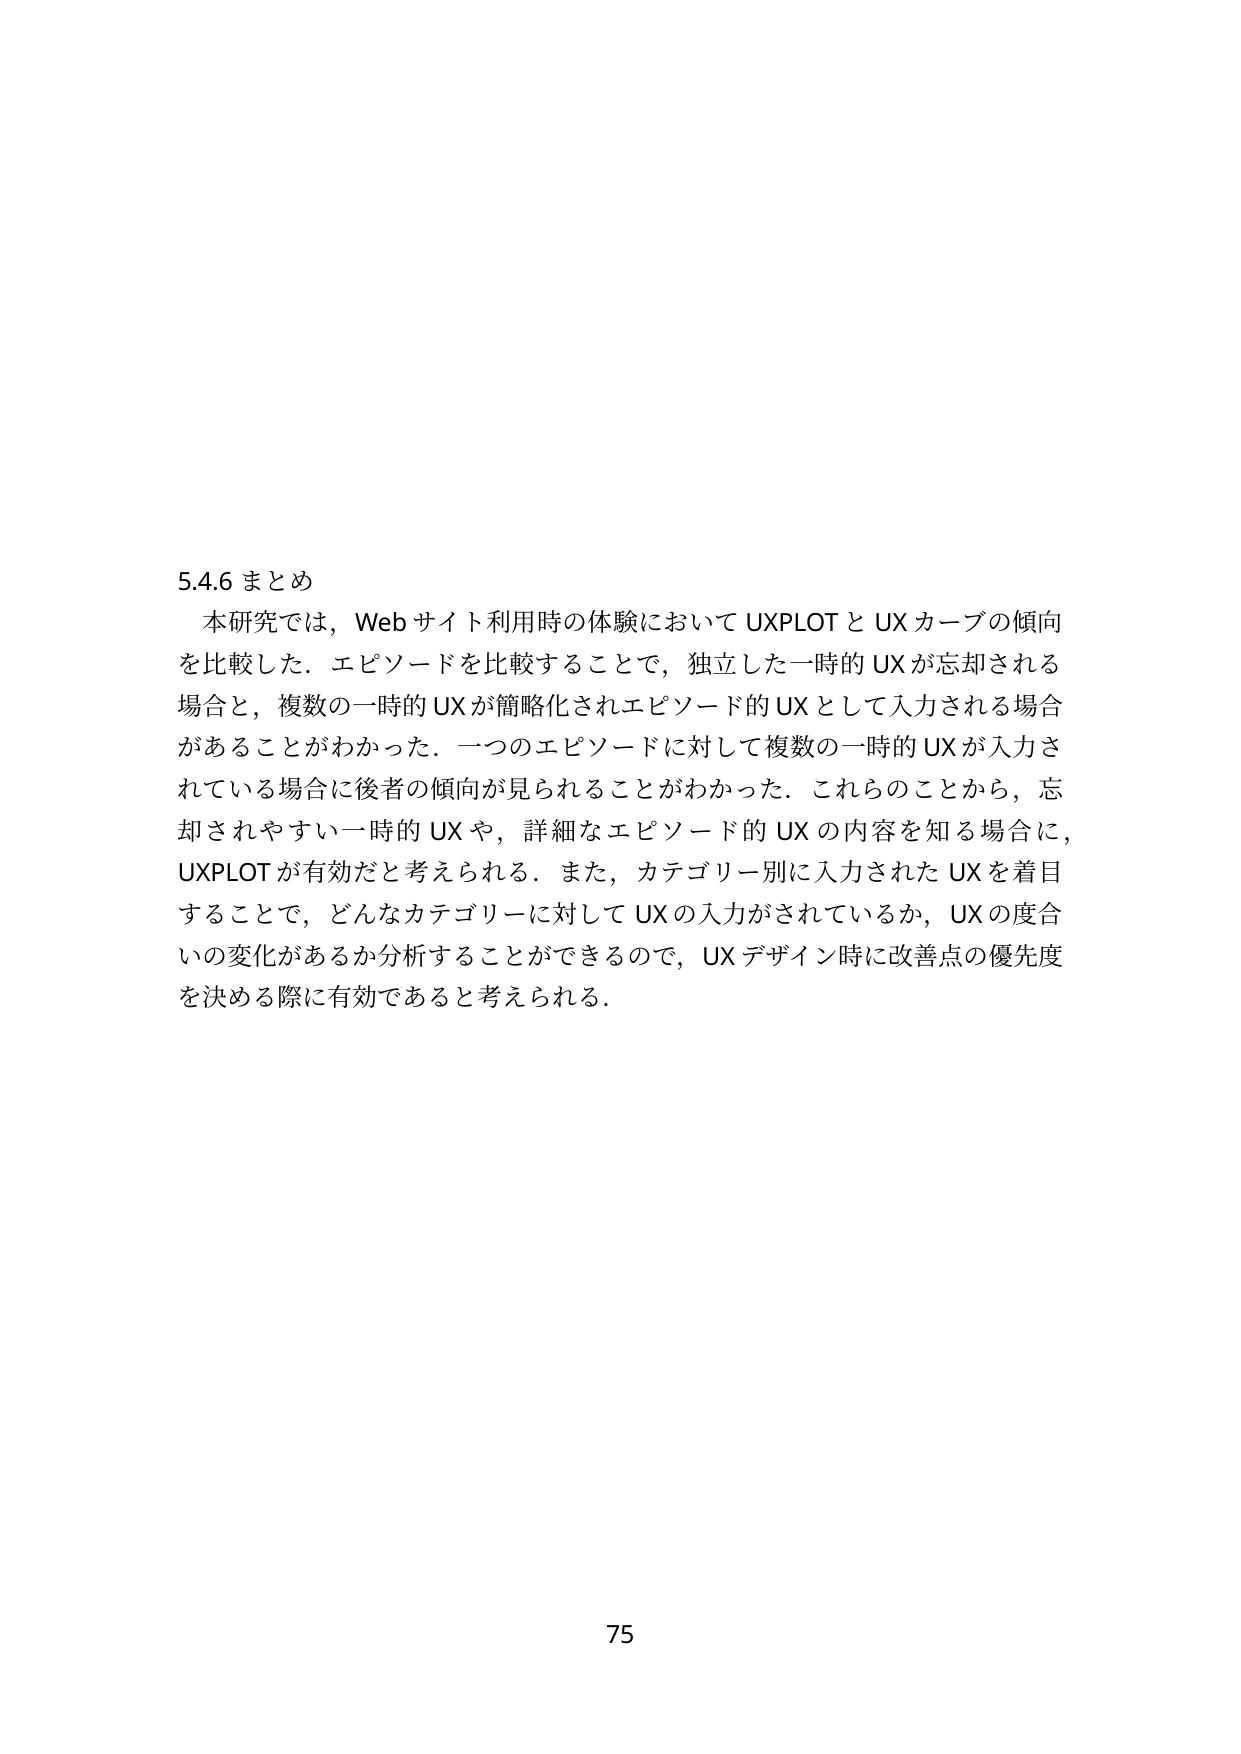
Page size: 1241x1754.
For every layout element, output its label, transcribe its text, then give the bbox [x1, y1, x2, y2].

text 本研究では，Webサイト利用時の体験においてUXPLOTとUXカーブの傾向を比較した．エピソードを比較することで，独立した一時的UXが忘却される場合と，複数の一時的UXが簡略化されエピソード的UXとして入力される場合があることがわかった．一つのエピソードに対して複数の一時的UXが入力されている場合に後者の傾向が見られることがわかった．これらのことから，忘却されやすい一時的UXや，詳細なエピソード的UXの内容を知る場合に，UXPLOTが有効だと考えられる．また，カテゴリー別に入力されたUXを着目することで，どんなカテゴリーに対してUXの入力がされているか，UXの度合いの変化があるか分析することができるので，UXデザイン時に改善点の優先度を決める際に有効であると考えられる． [177, 600, 1063, 1017]
text 5.4.6 まとめ [177, 558, 1063, 600]
